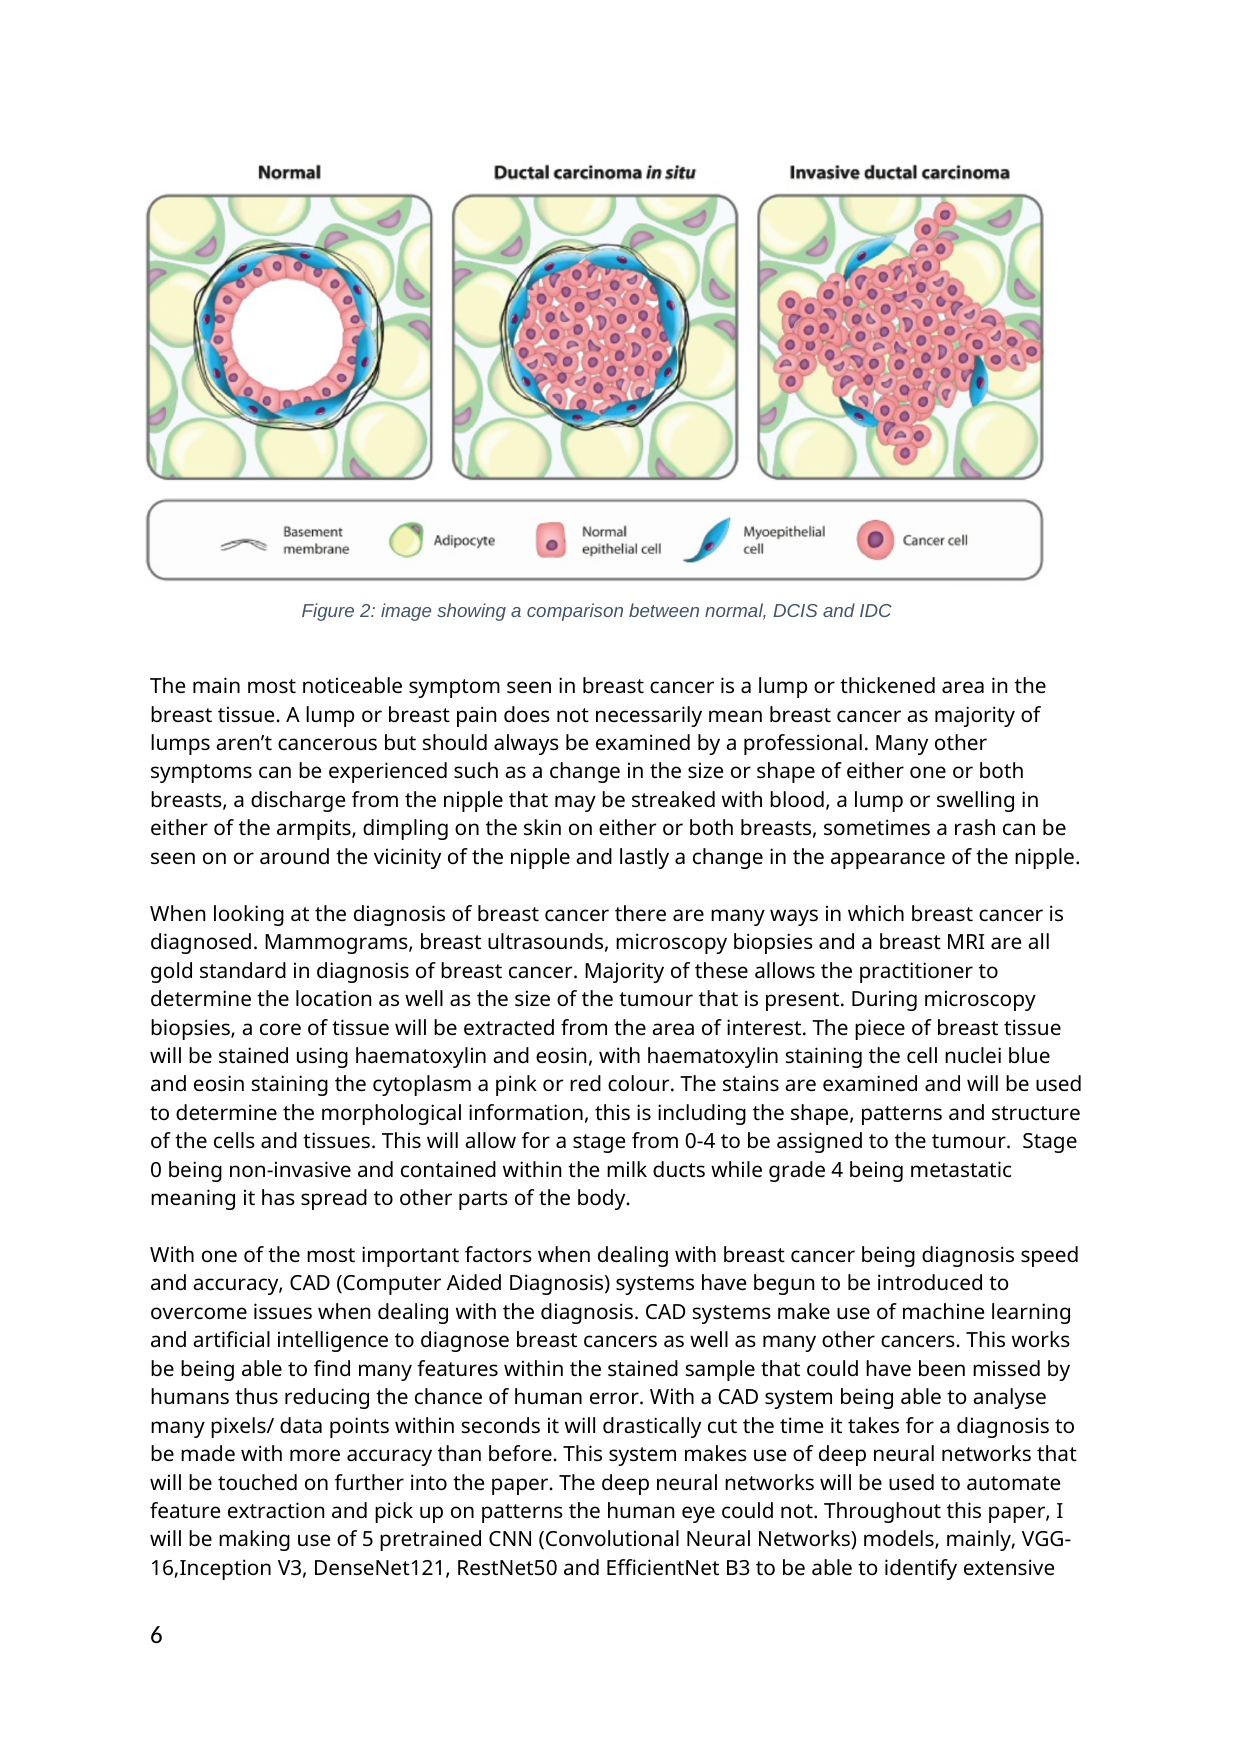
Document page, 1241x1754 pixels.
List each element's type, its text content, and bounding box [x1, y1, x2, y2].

text The main most noticeable symptom seen in breast cancer is a lump or thickened area in the breast tissue. A lump or breast pain does not necessarily mean breast cancer as majority of lumps aren’t cancerous but should always be examined by a professional. Many other symptoms can be experienced such as a change in the size or shape of either one or both breasts, a discharge from the nipple that may be streaked with blood, a lump or swelling in either of the armpits, dimpling on the skin on either or both breasts, sometimes a rash can be seen on or around the vicinity of the nipple and lastly a change in the appearance of the nipple. [150, 671, 1090, 870]
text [150, 1240, 1090, 1581]
text When looking at the diagnosis of breast cancer there are many ways in which breast cancer is diagnosed. Mammograms, breast ultrasounds, microscopy biopsies and a breast MRI are all gold standard in diagnosis of breast cancer. Majority of these allows the practitioner to determine the location as well as the size of the tumour that is present. During microscopy biopsies, a core of tissue will be extracted from the area of interest. The piece of breast tissue will be stained using haematoxylin and eosin, with haematoxylin staining the cell nuclei blue and eosin staining the cytoplasm a pink or red colour. The stains are examined and will be used to determine the morphological information, this is including the shape, patterns and structure of the cells and tissues. This will allow for a stage from 0-4 to be assigned to the tumour. Stage 0 being non-invasive and contained within the milk ducts while grade 4 being metastatic meaning it has spread to other parts of the body. [150, 899, 1090, 1212]
picture [135, 150, 1059, 586]
